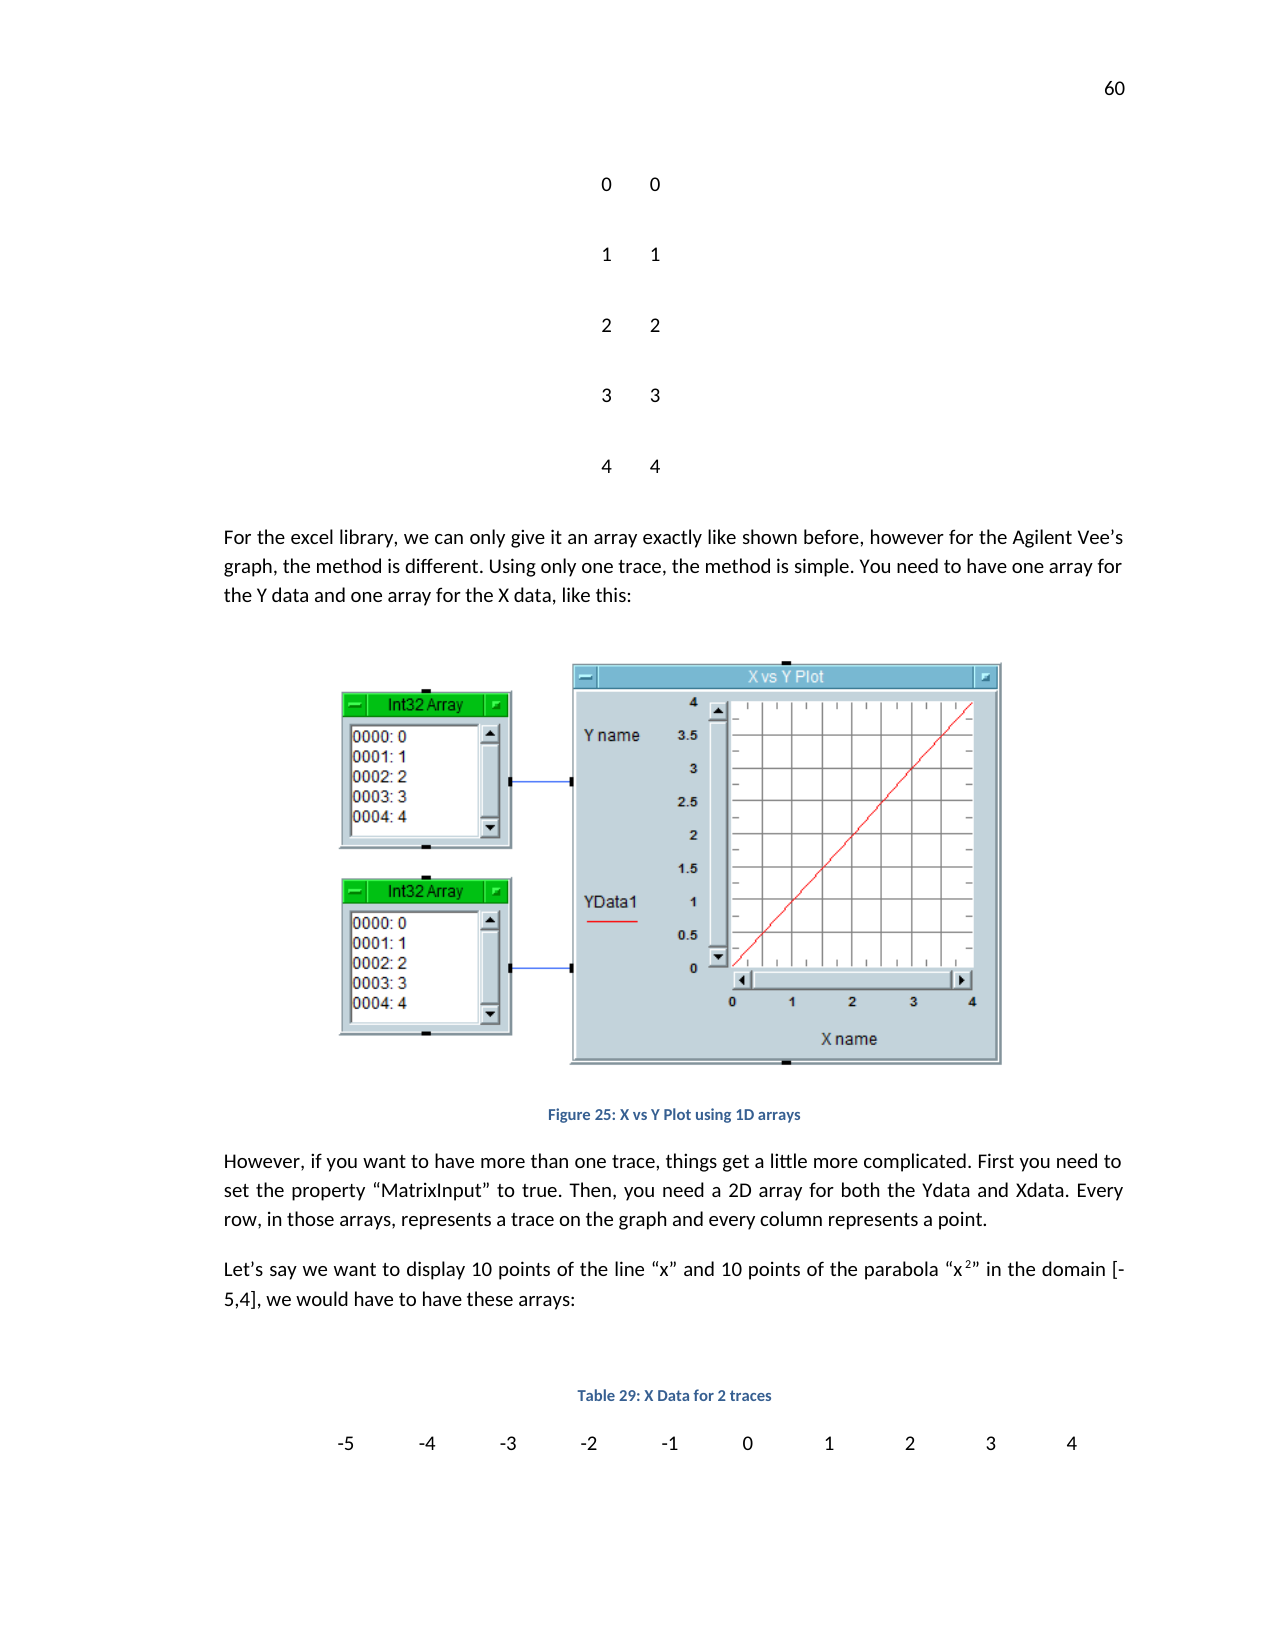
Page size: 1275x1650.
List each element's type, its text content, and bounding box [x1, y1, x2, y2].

text For the excel library, we can only give it an array exactly like shown before, however for the Agilent Vee’s graph, the method is different. Using only one trace, the method is simple. You need to have one array for the Y data and one array for the X data, like this: [224, 524, 1125, 608]
text Let’s say we want to display 10 points of the line “x” and 10 points of the parabola “x2” in the domain [-5,4], we would have to have these arrays: [224, 1257, 1125, 1311]
table_cell 2 [638, 291, 685, 362]
table_header 0 [731, 1409, 812, 1480]
table_header -5 [326, 1409, 407, 1480]
table_cell 2 [590, 291, 638, 362]
table_cell 1 [638, 221, 685, 291]
table_header 2 [893, 1409, 974, 1480]
table_cell 0 [590, 150, 638, 221]
table_header -4 [407, 1409, 488, 1480]
table_header -2 [569, 1409, 650, 1480]
table_header 4 [1055, 1409, 1136, 1480]
table_cell 3 [590, 362, 638, 432]
table_header 3 [974, 1409, 1055, 1480]
table_header -1 [650, 1409, 731, 1480]
table_cell 3 [638, 362, 685, 432]
table_cell 1 [590, 221, 638, 291]
table_header -3 [488, 1409, 569, 1480]
picture [315, 632, 1034, 1101]
table_cell 0 [638, 150, 685, 221]
table_header 1 [812, 1409, 893, 1480]
table_cell 4 [590, 433, 638, 503]
table_cell 4 [638, 433, 685, 503]
text However, if you want to have more than one trace, things get a little more complicated. First you need to set the property “MatrixInput” to true. Then, you need a 2D array for both the Ydata and Xdata. Every row, in those arrays, represents a trace on the graph and every column represents a point. [224, 1148, 1125, 1232]
